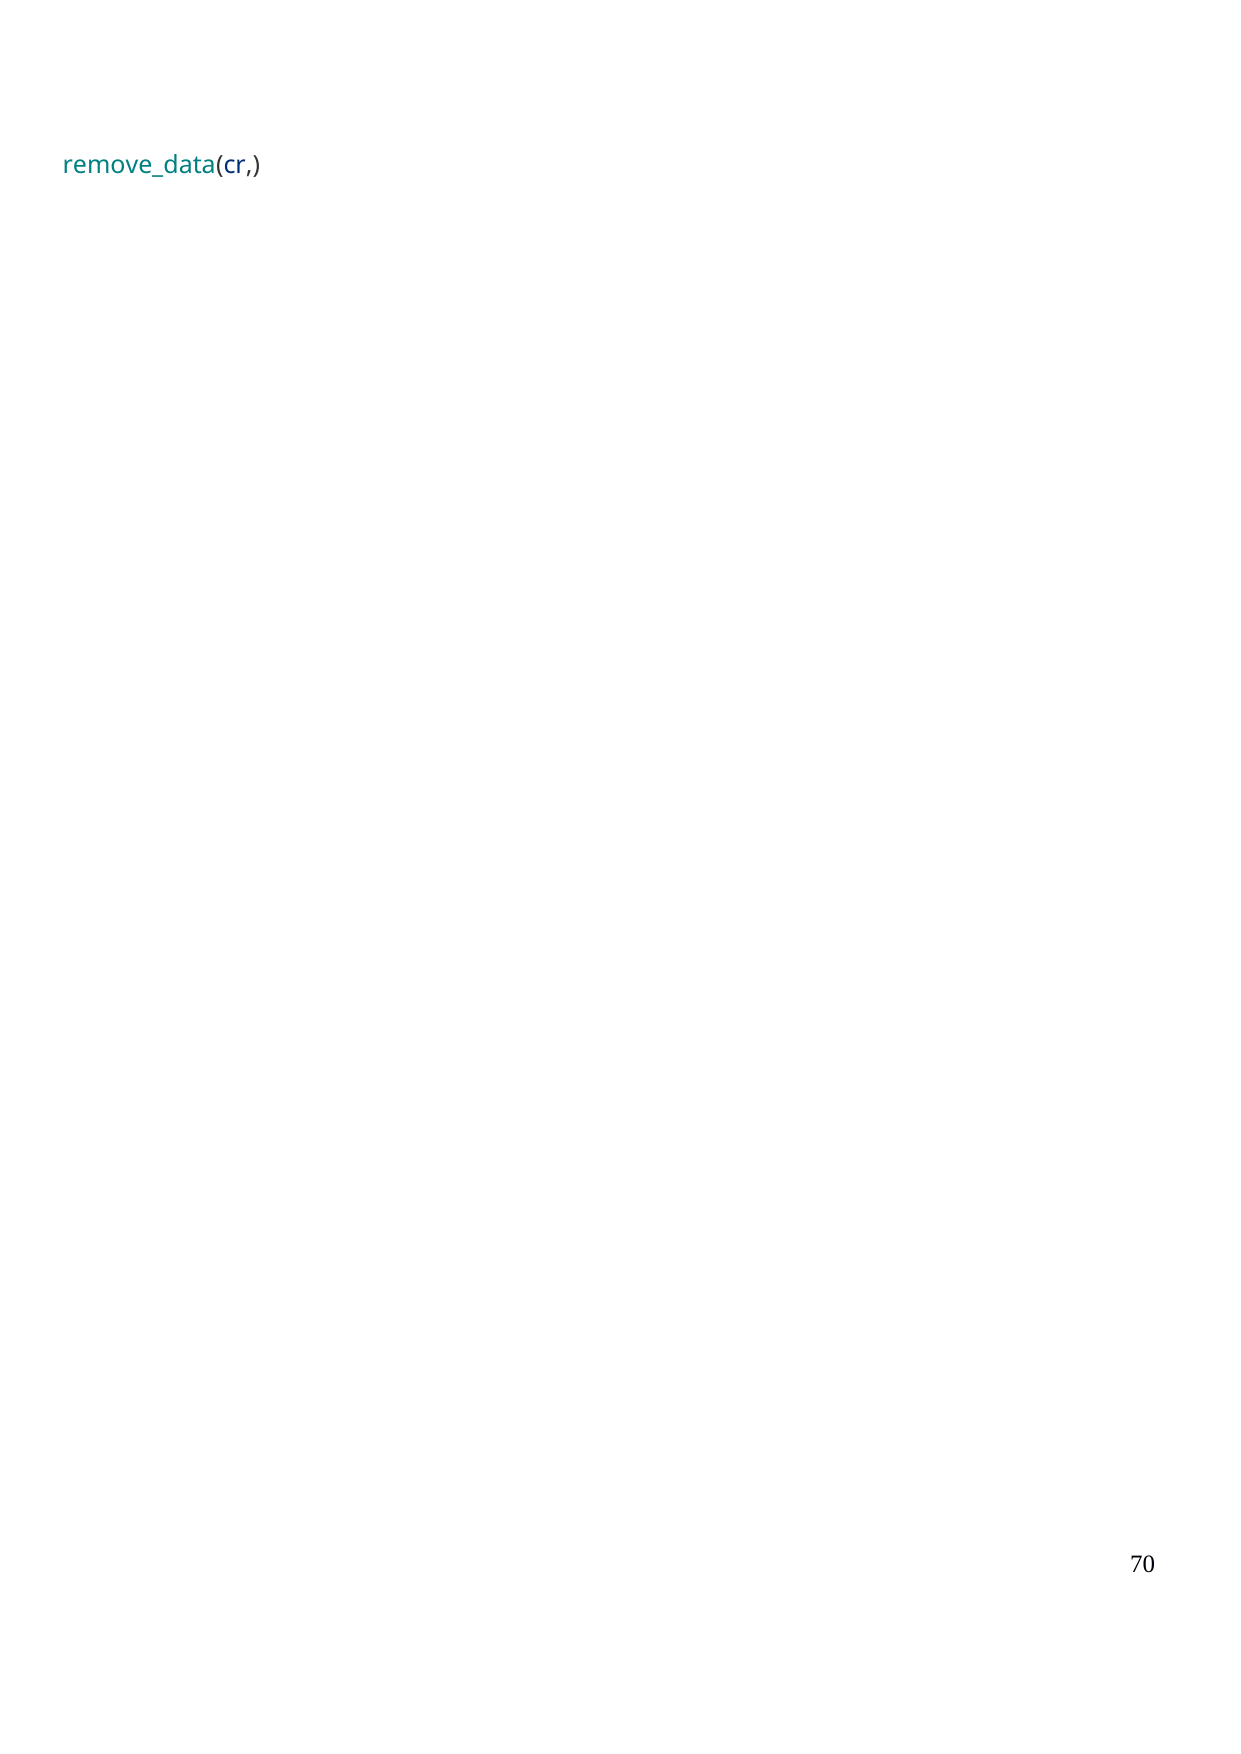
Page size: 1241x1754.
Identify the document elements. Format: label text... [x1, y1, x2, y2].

text remove_data(cr,) [62, 147, 1155, 181]
